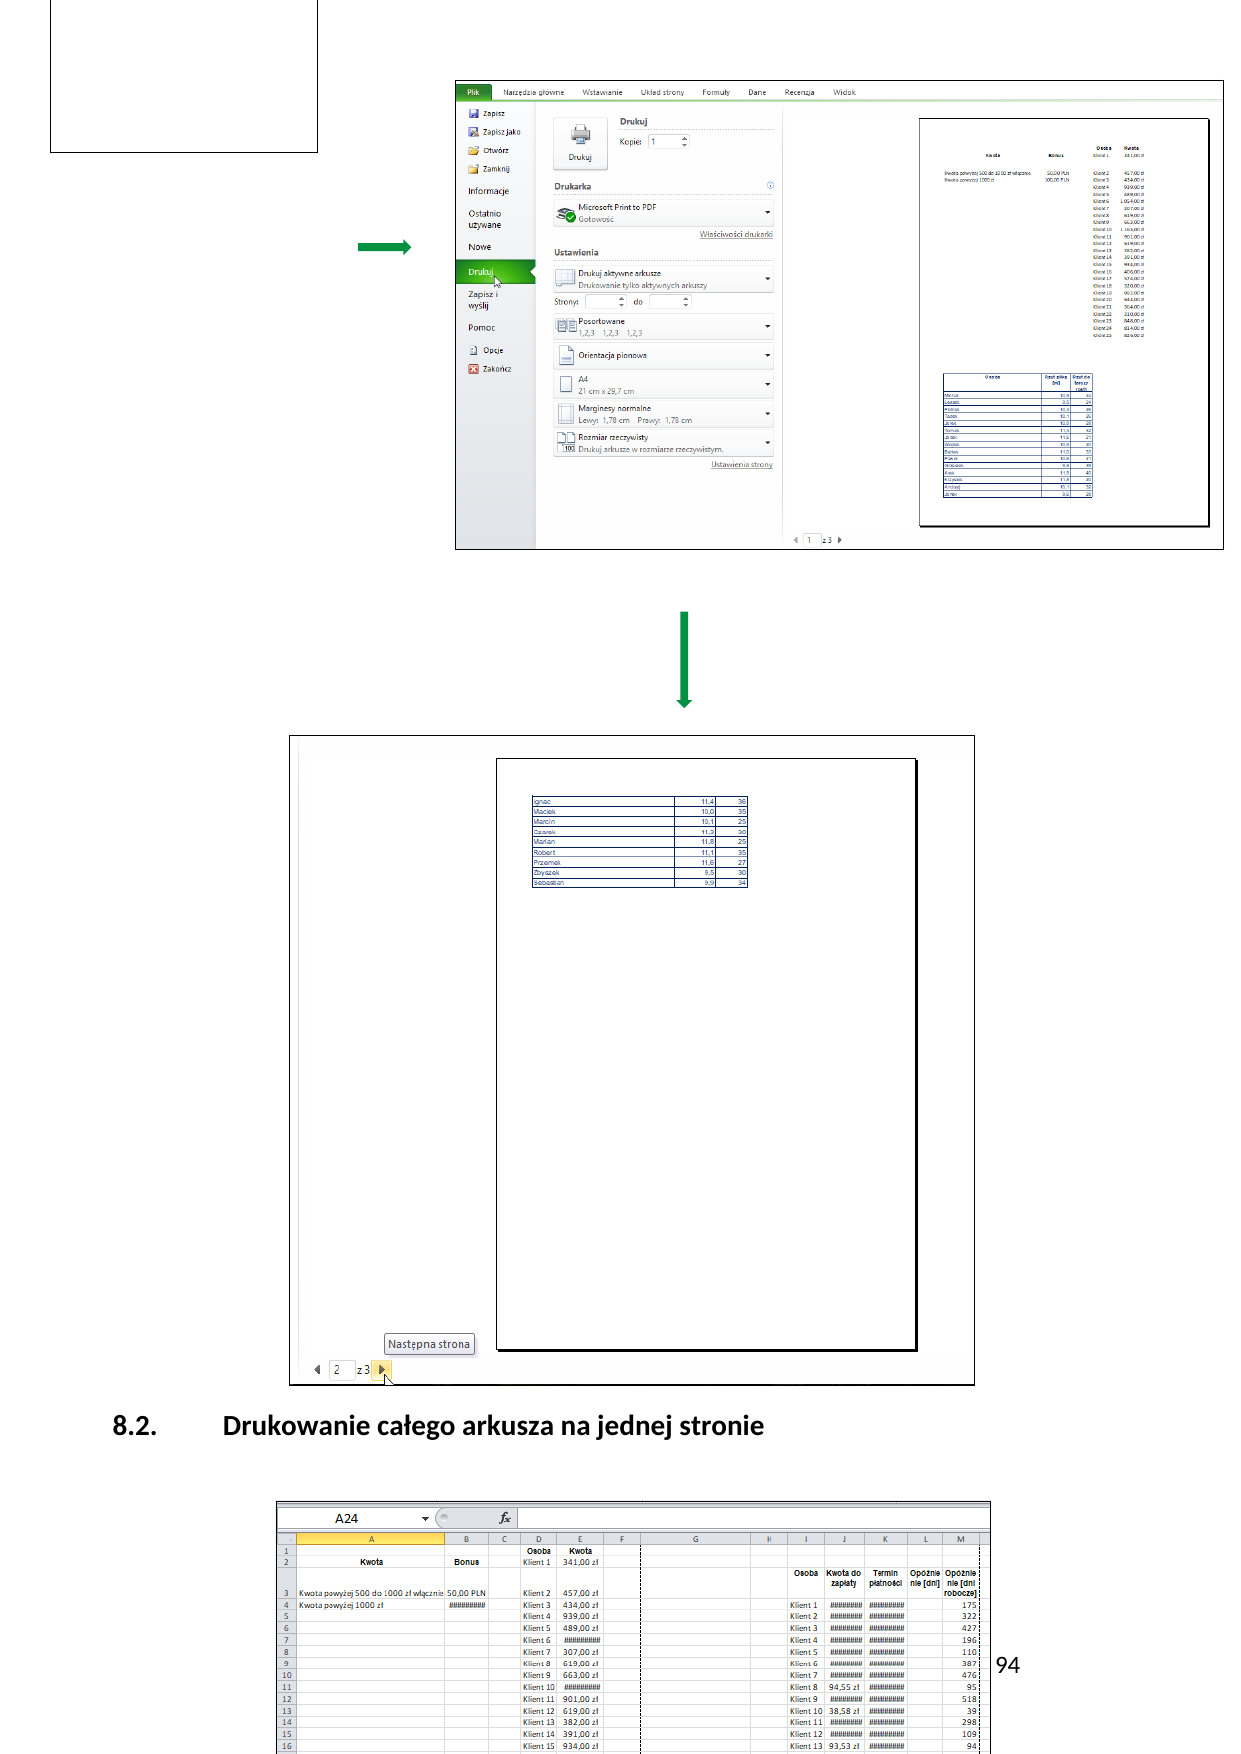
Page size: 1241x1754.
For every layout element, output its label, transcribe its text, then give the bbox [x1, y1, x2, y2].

picture [290, 736, 974, 1385]
picture [277, 1502, 990, 1754]
picture [456, 81, 1223, 549]
picture [275, 1500, 992, 1754]
subtitle Drukowanie całego arkusza na jednej stronie [112, 1407, 1165, 1442]
